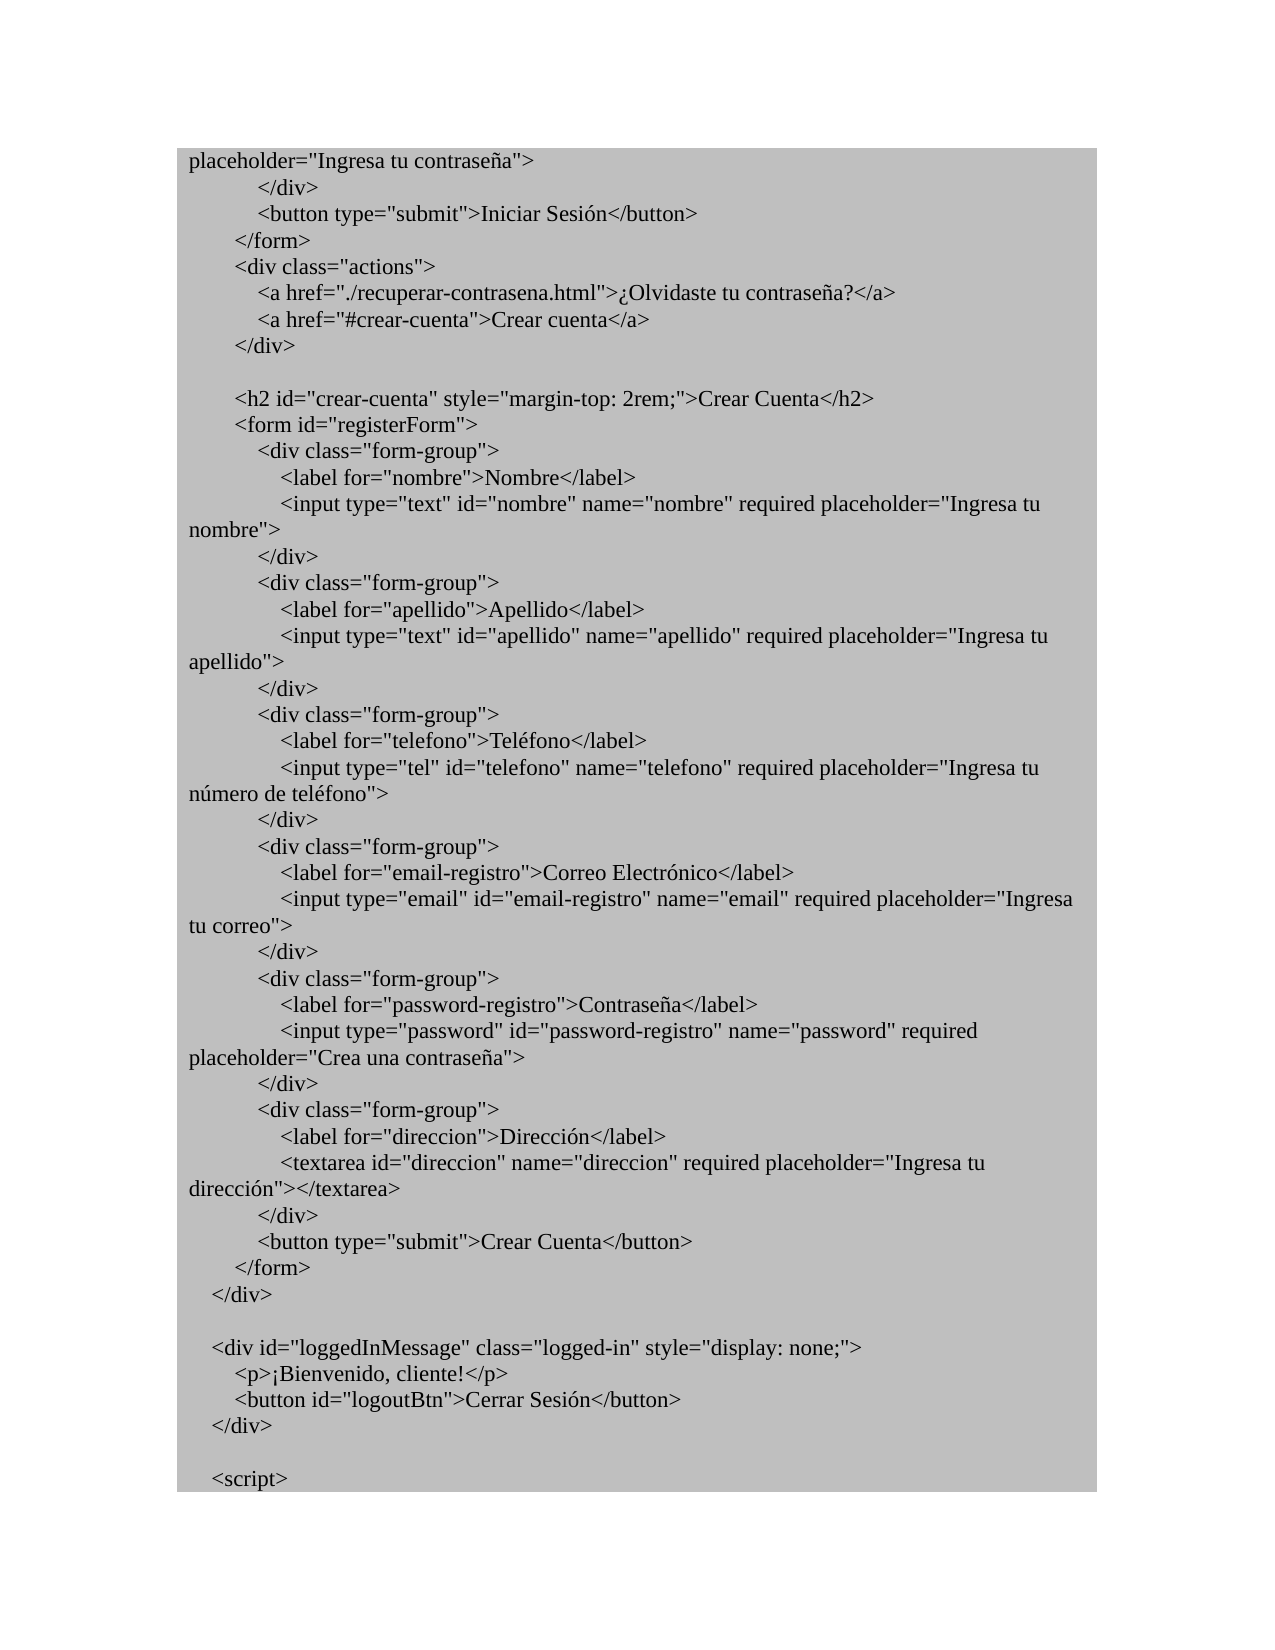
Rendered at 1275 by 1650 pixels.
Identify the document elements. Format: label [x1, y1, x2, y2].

table_header [177, 148, 1097, 1492]
